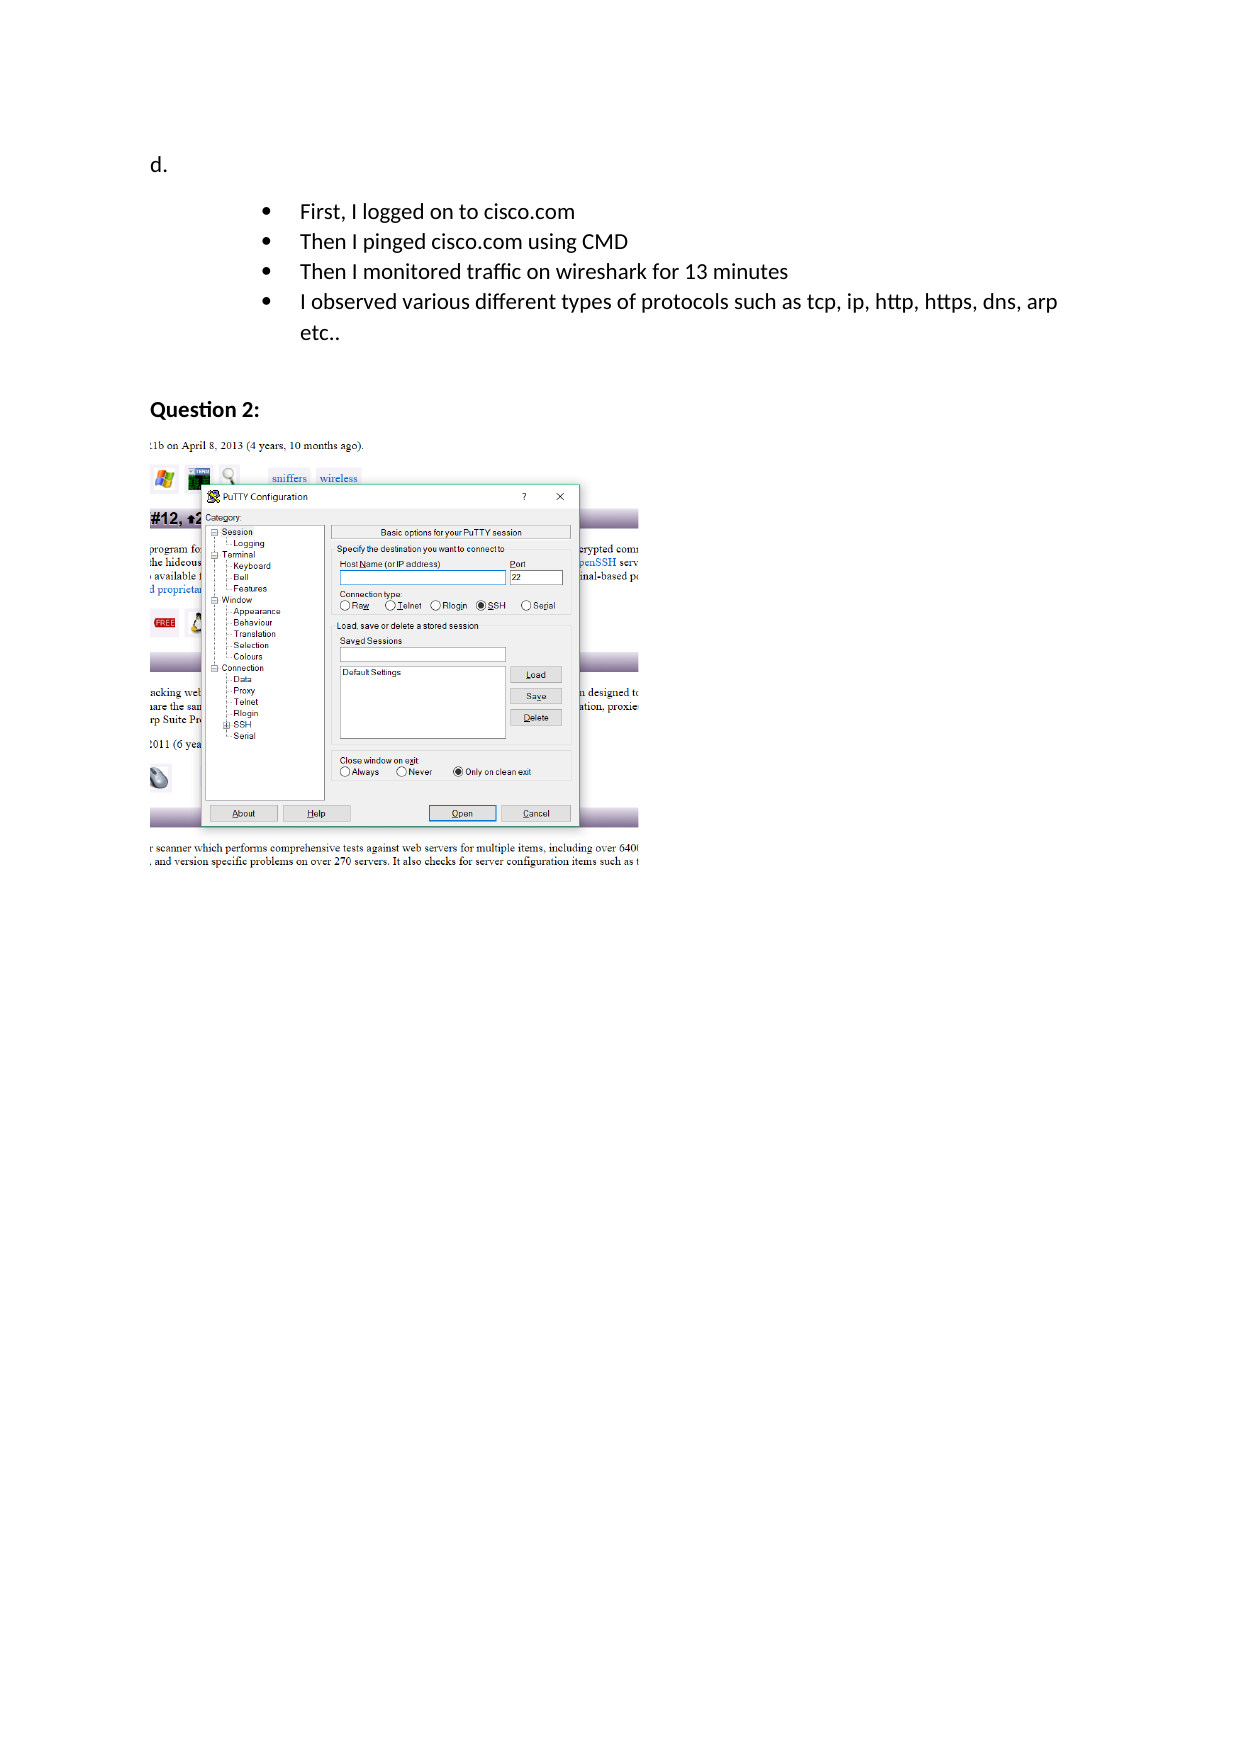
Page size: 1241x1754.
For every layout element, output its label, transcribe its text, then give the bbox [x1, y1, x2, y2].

list Then I pinged cisco.com using CMD [262, 227, 1090, 255]
text Question 2: [150, 395, 1090, 423]
text d. [150, 150, 1090, 178]
list First, I logged on to cisco.com [262, 197, 1090, 225]
picture [150, 441, 639, 869]
list I observed various different types of protocols such as tcp, ip, http, https, dns, arp etc.. [262, 287, 1090, 346]
list Then I monitored traffic on wireshark for 13 minutes [262, 257, 1090, 285]
